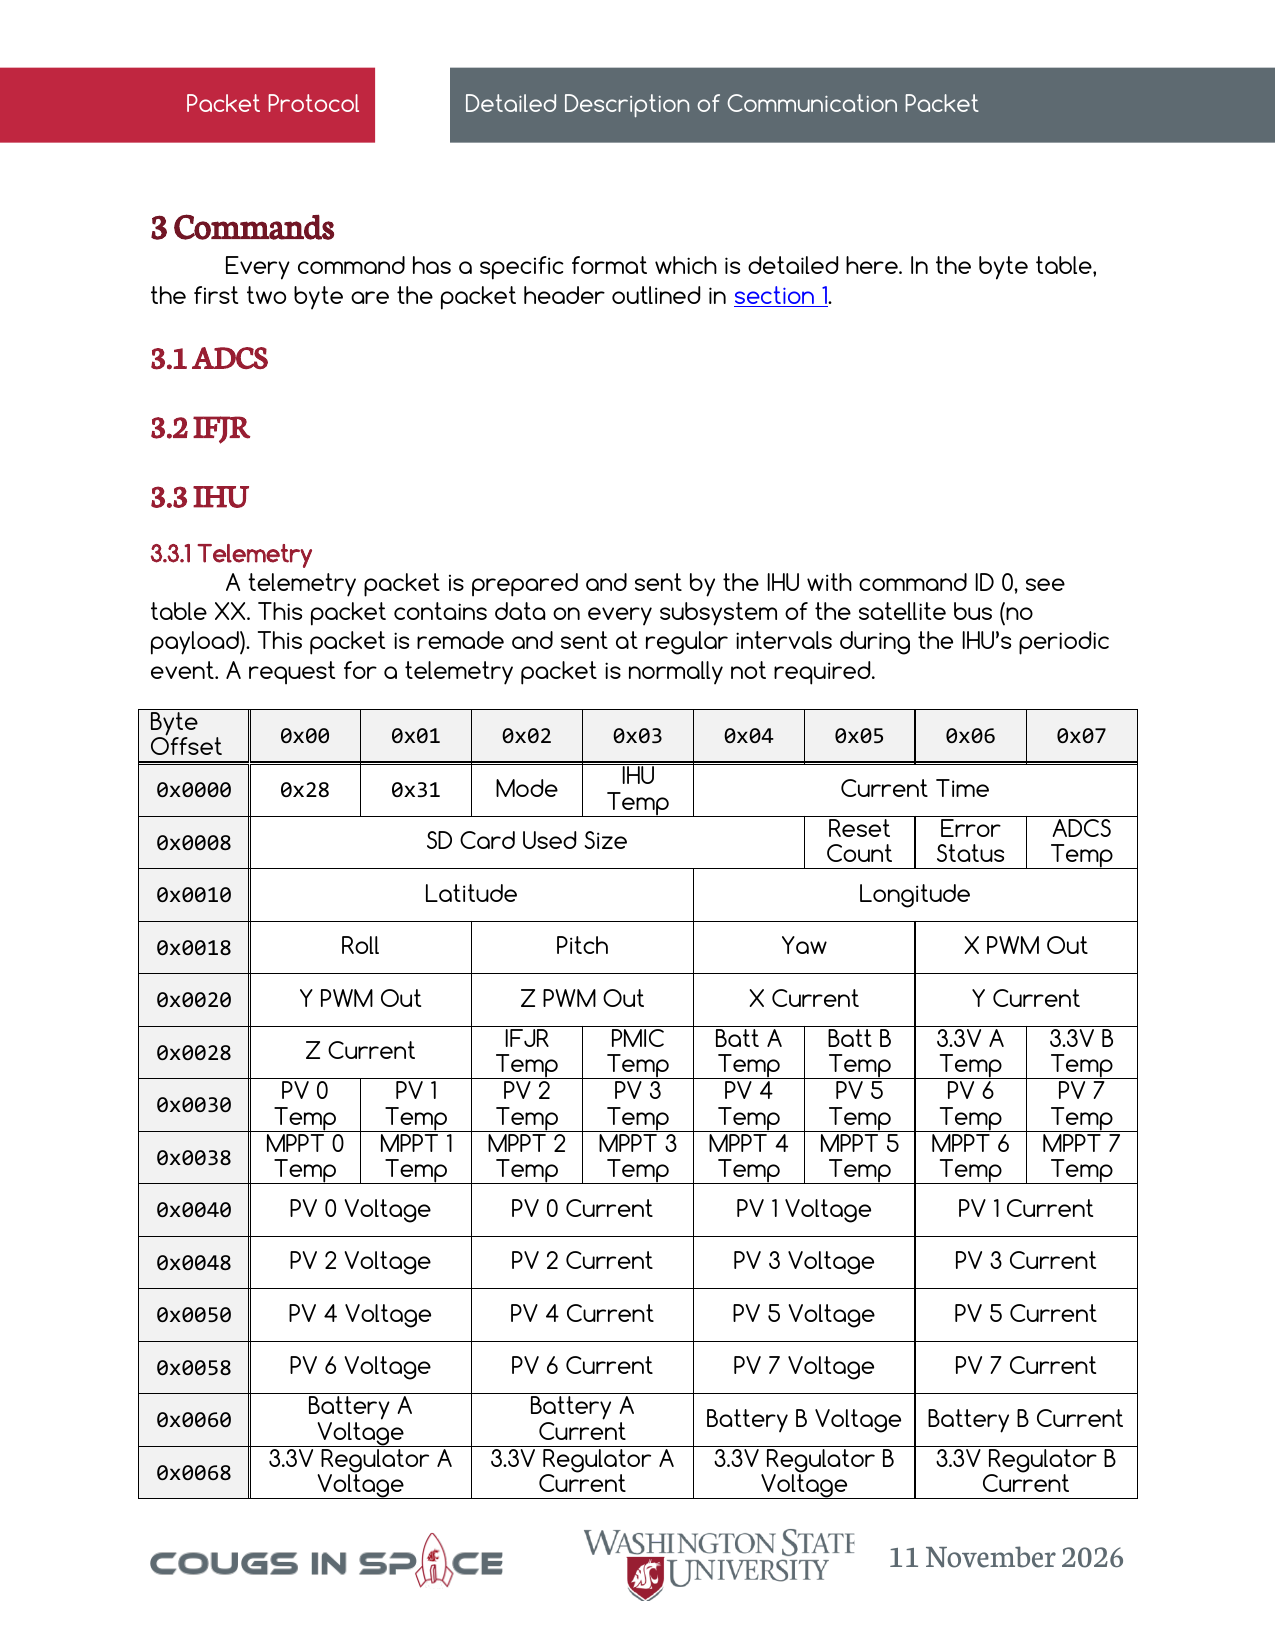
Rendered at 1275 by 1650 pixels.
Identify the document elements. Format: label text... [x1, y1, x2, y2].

table_cell 0x0030 [139, 1079, 248, 1131]
table_cell Pitch [472, 922, 693, 973]
table_cell Roll [251, 922, 471, 973]
table_cell 0x0028 [139, 1027, 248, 1078]
table_cell MPPT 4 Temp [694, 1132, 804, 1183]
table_cell Mode [472, 765, 582, 816]
table_cell MPPT 2 Temp [472, 1132, 582, 1183]
table_cell 3.3V B Temp [1027, 1027, 1137, 1078]
table_cell Yaw [694, 922, 914, 973]
table_cell SD Card Used Size [251, 817, 804, 868]
table_cell 3.3V Regulator A Current [472, 1447, 693, 1498]
table_cell 0x0010 [139, 869, 248, 921]
subtitle 3.1 ADCS [150, 334, 1125, 376]
table_cell PV 5 Temp [805, 1079, 914, 1131]
table_cell X Current [694, 974, 914, 1026]
table_cell PV 3 Current [916, 1237, 1137, 1288]
table_cell PV 3 Temp [583, 1079, 693, 1131]
table_cell 0x0040 [139, 1184, 248, 1236]
table_cell 3.3V Regulator A Voltage [251, 1447, 471, 1498]
table_header 0x01 [361, 710, 471, 761]
table_cell PV 7 Temp [1027, 1079, 1137, 1131]
table_header 0x06 [916, 710, 1026, 761]
table_cell Battery B Voltage [694, 1394, 914, 1446]
table_cell PV 1 Voltage [694, 1184, 914, 1236]
table_cell Latitude [251, 869, 693, 921]
table_cell PV 2 Voltage [251, 1237, 471, 1288]
table_cell PV 1 Current [916, 1184, 1137, 1236]
table_cell Y PWM Out [251, 974, 471, 1026]
table_cell 0x0050 [139, 1289, 248, 1341]
table_cell PV 6 Temp [916, 1079, 1026, 1131]
table_cell Error Status [916, 817, 1026, 868]
table_cell 0x0020 [139, 974, 248, 1026]
table_cell 0x0000 [139, 765, 248, 816]
table_cell PV 7 Voltage [694, 1342, 914, 1393]
table_cell Z PWM Out [472, 974, 693, 1026]
table_cell Batt B Temp [805, 1027, 914, 1078]
table_cell PV 4 Current [472, 1289, 693, 1341]
table_header Byte Offset [139, 710, 248, 761]
table_cell Z Current [251, 1027, 471, 1078]
table_cell PV 0 Voltage [251, 1184, 471, 1236]
table_cell PV 5 Current [916, 1289, 1137, 1341]
text A telemetry packet is prepared and sent by the IHU with command ID 0, see table XX. This packet contains data on every subsystem of the satellite bus (no payload). This packet is remade and sent at regular intervals during the IHU’s periodic event. A request for a telemetry packet is normally not required. [150, 571, 1125, 684]
table_cell PV 1 Temp [361, 1079, 471, 1131]
table_cell PV 4 Voltage [251, 1289, 471, 1341]
table_cell 0x0060 [139, 1394, 248, 1446]
table_cell ADCS Temp [1027, 817, 1137, 868]
table_cell IHU Temp [583, 765, 693, 816]
text Every command has a specific format which is detailed here. In the byte table, the first two byte are the packet header outlined in section 1. [150, 254, 1125, 309]
table_cell PV 2 Temp [472, 1079, 582, 1131]
table_cell Battery B Current [916, 1394, 1137, 1446]
picture [150, 1532, 503, 1589]
table_cell MPPT 3 Temp [583, 1132, 693, 1183]
table_cell PV 2 Current [472, 1237, 693, 1288]
table_cell PV 0 Temp [251, 1079, 360, 1131]
table_cell 0x31 [361, 765, 471, 816]
table_cell 3.3V Regulator B Current [916, 1447, 1137, 1498]
subtitle 3 Commands [150, 200, 1125, 247]
table_cell PV 7 Current [916, 1342, 1137, 1393]
table_cell X PWM Out [916, 922, 1137, 973]
subtitle 3.2 IFJR [150, 403, 1125, 445]
table_cell Current Time [694, 765, 1137, 816]
table_cell Longitude [694, 869, 1137, 921]
table_cell 0x0038 [139, 1132, 248, 1183]
table_cell MPPT 6 Temp [916, 1132, 1026, 1183]
table_cell 0x0018 [139, 922, 248, 973]
table_cell PV 5 Voltage [694, 1289, 914, 1341]
table_cell MPPT 0 Temp [251, 1132, 360, 1183]
table_cell Batt A Temp [694, 1027, 804, 1078]
table_header 0x04 [694, 710, 804, 761]
table_cell MPPT 7 Temp [1027, 1132, 1137, 1183]
table_cell PV 0 Current [472, 1184, 693, 1236]
table_header 0x05 [805, 710, 914, 761]
table_cell 0x0058 [139, 1342, 248, 1393]
table_cell 3.3V Regulator B Voltage [694, 1447, 914, 1498]
table_cell 0x28 [251, 765, 360, 816]
table_header 0x07 [1027, 710, 1137, 761]
table_cell 0x0068 [139, 1447, 248, 1498]
table_cell MPPT 1 Temp [361, 1132, 471, 1183]
table_cell PV 4 Temp [694, 1079, 804, 1131]
subtitle 3.3 IHU [150, 472, 1125, 515]
table_cell PV 3 Voltage [694, 1237, 914, 1288]
table_header 0x03 [583, 710, 693, 761]
table_header 0x02 [472, 710, 582, 761]
table_cell Battery A Voltage [251, 1394, 471, 1446]
table_cell Y Current [916, 974, 1137, 1026]
table_cell PV 6 Voltage [251, 1342, 471, 1393]
picture [582, 1528, 854, 1601]
table_cell 3.3V A Temp [916, 1027, 1026, 1078]
table_cell PV 6 Current [472, 1342, 693, 1393]
table_cell MPPT 5 Temp [805, 1132, 914, 1183]
table_cell Reset Count [805, 817, 914, 868]
table_cell IFJR Temp [472, 1027, 582, 1078]
table_cell 0x0008 [139, 817, 248, 868]
table_cell 0x0048 [139, 1237, 248, 1288]
table_cell Battery A Current [472, 1394, 693, 1446]
subtitle 3.3.1 Telemetry [150, 542, 1125, 567]
table_cell PMIC Temp [583, 1027, 693, 1078]
table_header 0x00 [251, 710, 360, 761]
